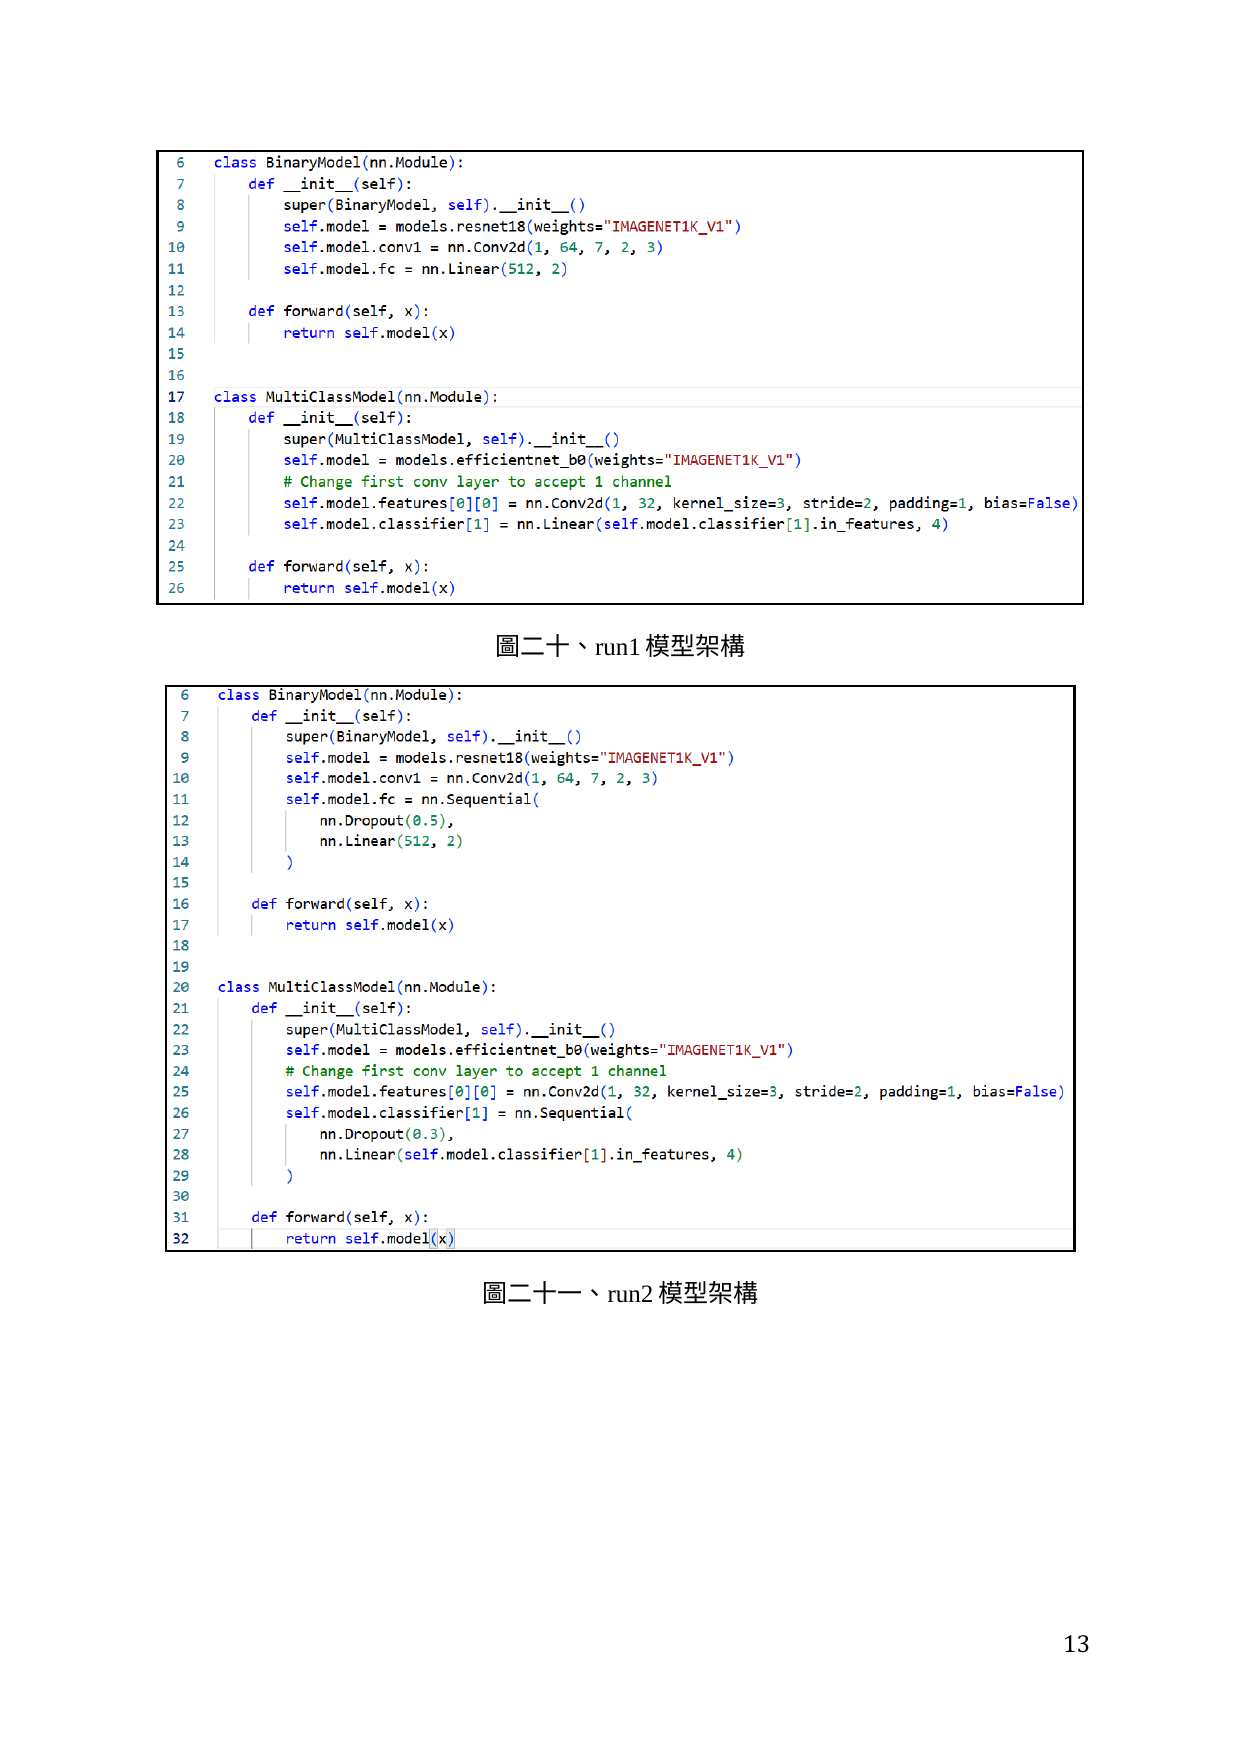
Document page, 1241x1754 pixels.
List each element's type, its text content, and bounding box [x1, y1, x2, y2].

picture [167, 687, 1073, 1250]
text 圖二十一、run2模型架構 [150, 1273, 1090, 1309]
text 圖二十、run1模型架構 [150, 626, 1090, 662]
picture [159, 152, 1082, 603]
